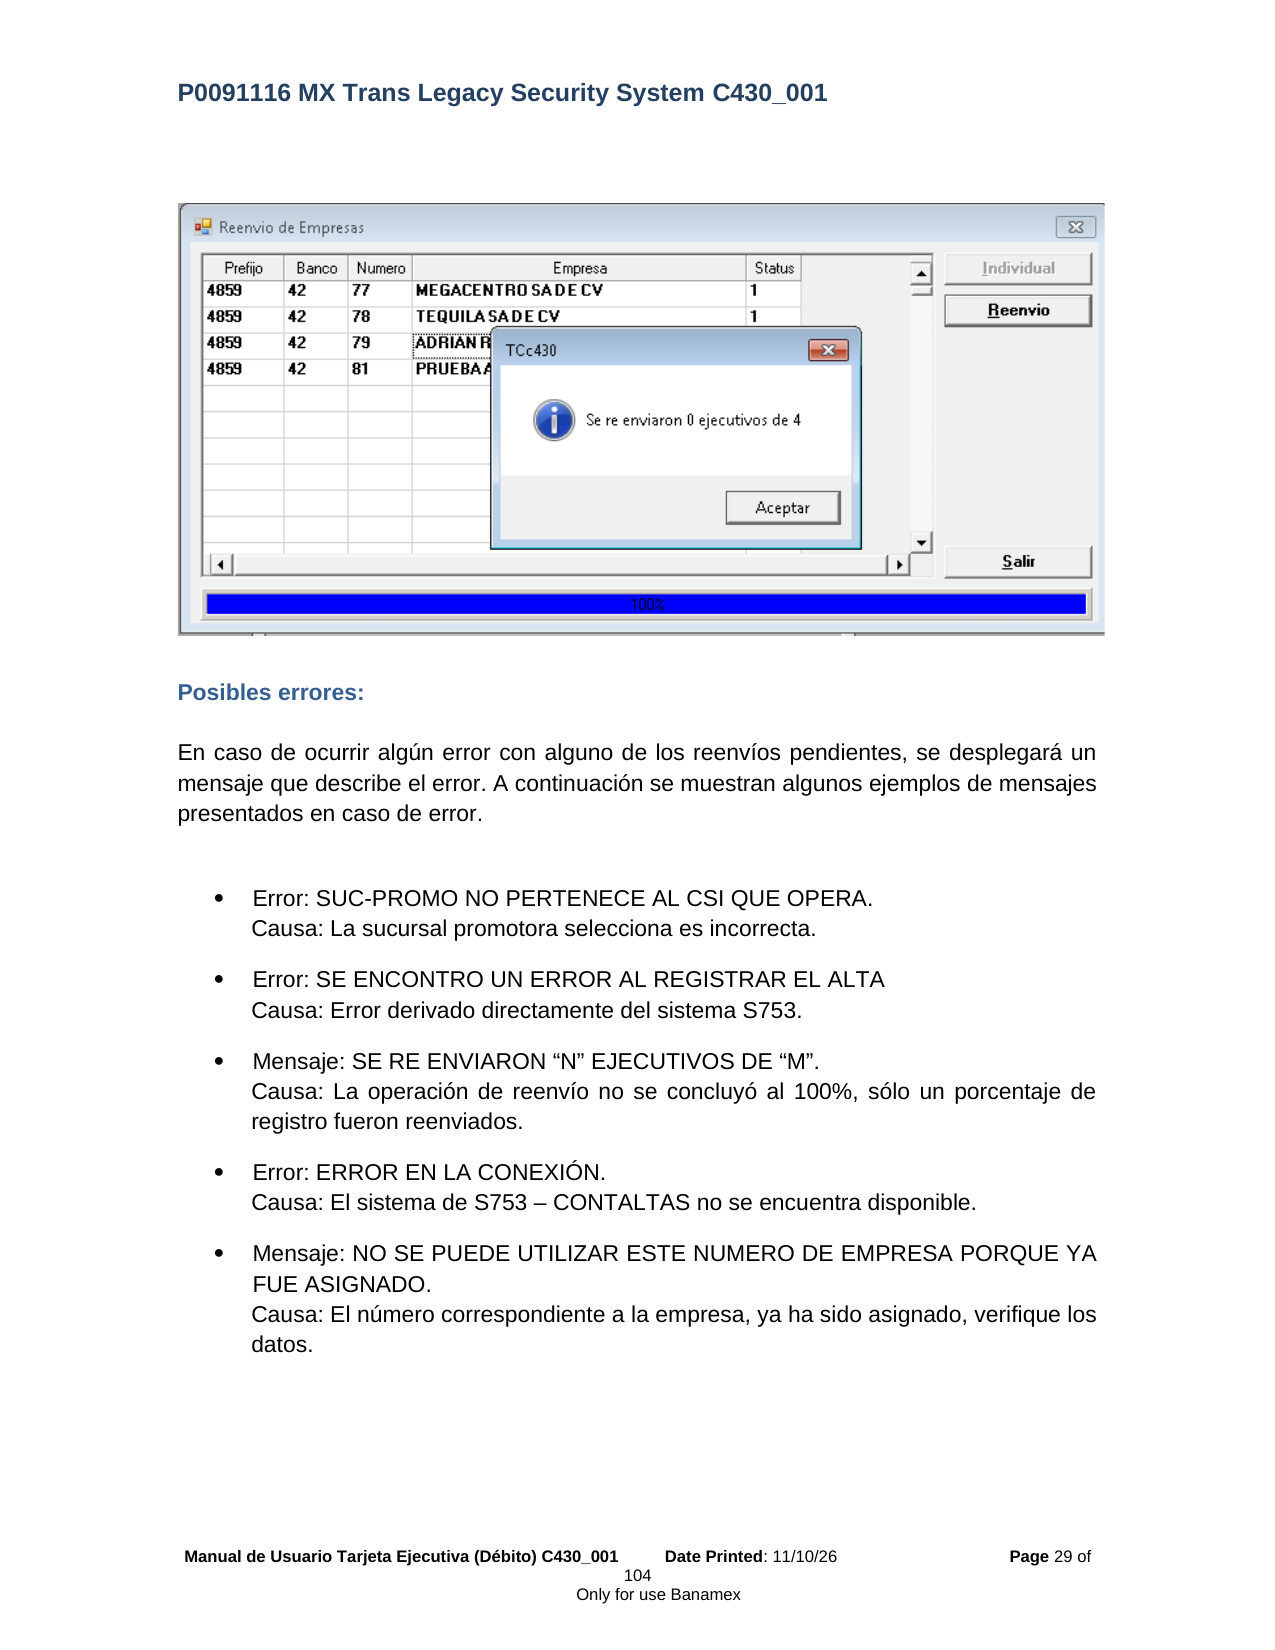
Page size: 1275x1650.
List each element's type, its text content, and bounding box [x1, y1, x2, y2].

text Posibles errores: [177, 679, 1093, 705]
list Error: SE ENCONTRO UN ERROR AL REGISTRAR EL ALTA [215, 966, 1098, 993]
list Error: ERROR EN LA CONEXIÓN. [215, 1159, 1098, 1186]
picture [176, 203, 1105, 634]
text Causa: La operación de reenvío no se concluyó al 100%, sólo un porcentaje de registro fueron reenviados. [251, 1078, 1098, 1134]
text En caso de ocurrir algún error con alguno de los reenvíos pendientes, se desplegará un mensaje que describe el error. A continuación se muestran algunos ejemplos de mensajes presentados en caso de error. [177, 739, 1098, 826]
text Causa: La sucursal promotora selecciona es incorrecta. [177, 915, 1098, 942]
text Causa: El número correspondiente a la empresa, ya ha sido asignado, verifique los datos. [251, 1301, 1098, 1357]
list Mensaje: SE RE ENVIARON “N” EJECUTIVOS DE “M”. [215, 1048, 1098, 1074]
list Error: SUC-PROMO NO PERTENECE AL CSI QUE OPERA. [215, 885, 1098, 912]
text Causa: El sistema de S753 – CONTALTAS no se encuentra disponible. [177, 1189, 1098, 1216]
text Causa: Error derivado directamente del sistema S753. [177, 997, 1098, 1023]
list Mensaje: NO SE PUEDE UTILIZAR ESTE NUMERO DE EMPRESA PORQUE YA FUE ASIGNADO. [215, 1240, 1098, 1297]
